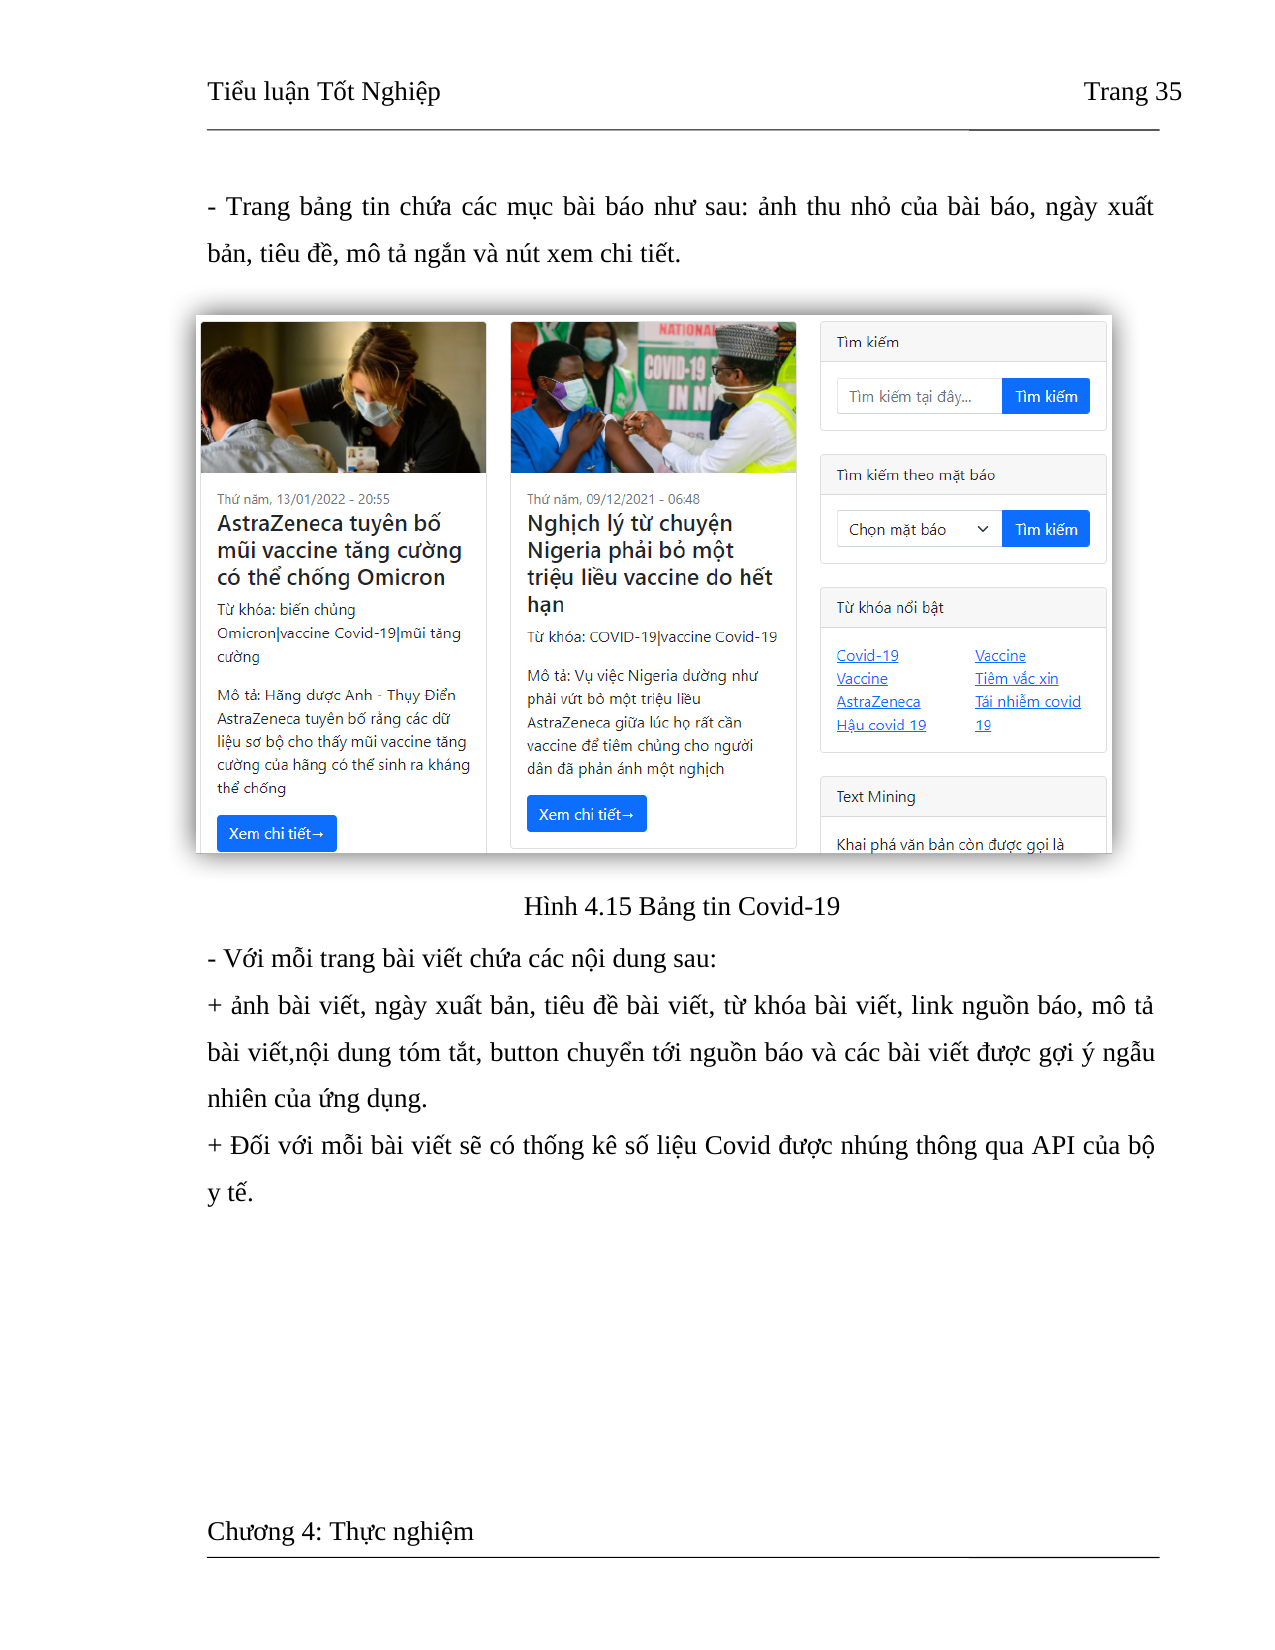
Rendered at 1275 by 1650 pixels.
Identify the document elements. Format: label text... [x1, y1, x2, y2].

text - Trang bảng tin chứa các mục bài báo như sau: ảnh thu nhỏ của bài báo, ngày xuất bản, tiêu đề, mô tả ngắn và nút xem chi tiết. [207, 191, 1156, 268]
picture [196, 315, 1112, 854]
text - Với mỗi trang bài viết chứa các nội dung sau: [207, 942, 1156, 974]
text + ảnh bài viết, ngày xuất bản, tiêu đề bài viết, từ khóa bài viết, link nguồn báo, mô tả bài viết,nội dung tóm tắt, button chuyển tới nguồn báo và các bài viết được gợi ý ngẫu nhiên của ứng dụng. [207, 989, 1156, 1114]
text + Đối với mỗi bài viết sẽ có thống kê số liệu Covid được nhúng thông qua API của bộ y tế. [207, 1129, 1156, 1207]
